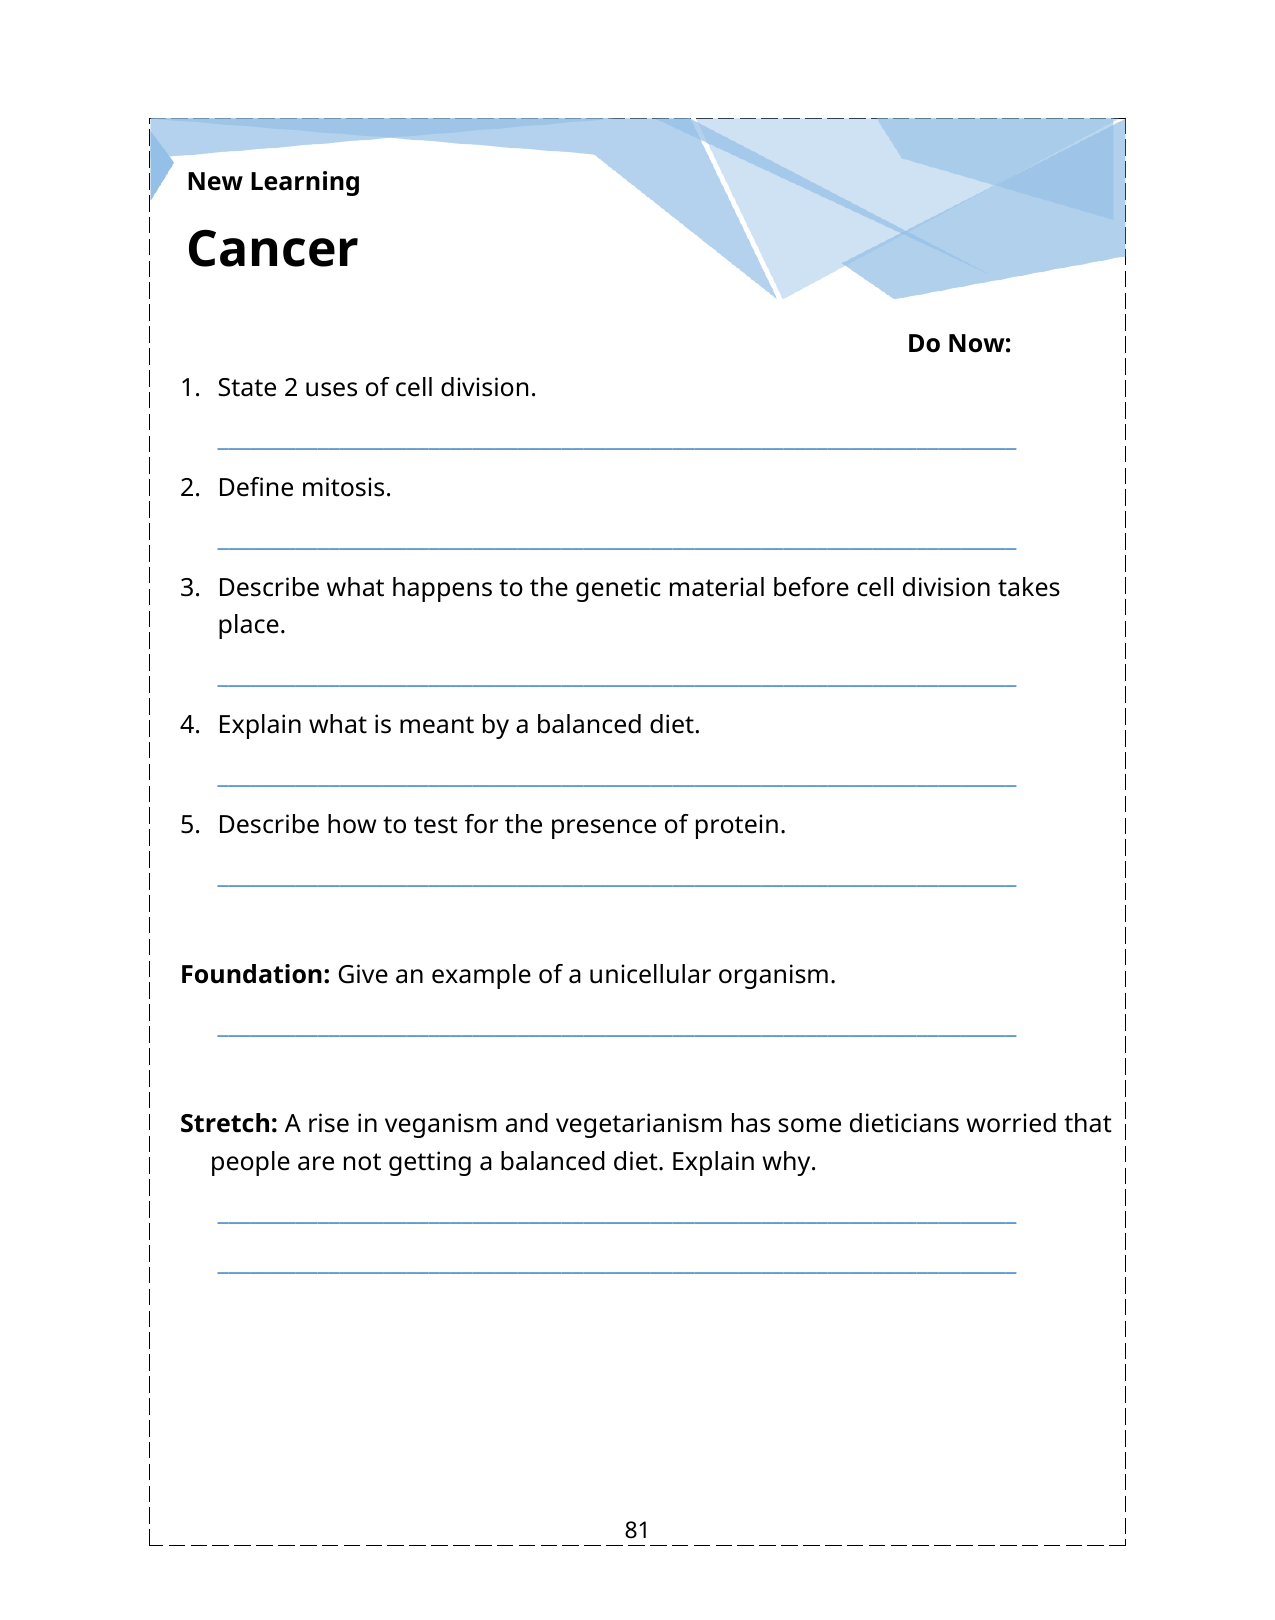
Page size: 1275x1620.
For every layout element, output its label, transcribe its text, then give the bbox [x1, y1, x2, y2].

text ________________________________________________________________________ [210, 420, 1125, 454]
text ________________________________________________________________________ [210, 857, 1125, 891]
text ________________________________________________________________________ [210, 1193, 1125, 1227]
picture [150, 118, 1126, 299]
list Describe what happens to the genetic material before cell division takes place. [180, 570, 1125, 641]
list Define mitosis. [180, 470, 1125, 504]
text Foundation: Give an example of a unicellular organism. [180, 956, 1125, 990]
text ________________________________________________________________________ [210, 1243, 1125, 1277]
list Describe how to test for the presence of protein. [180, 807, 1125, 841]
text ________________________________________________________________________ [210, 520, 1125, 554]
text ________________________________________________________________________ [210, 657, 1125, 691]
text Stretch: A rise in veganism and vegetarianism has some dieticians worried that people are not getting a balanced diet. Explain why. [180, 1106, 1125, 1177]
text ________________________________________________________________________ [210, 1006, 1125, 1040]
list Explain what is meant by a balanced diet. [180, 707, 1125, 741]
text Do Now: [150, 299, 1125, 358]
list State 2 uses of cell division. [180, 370, 1125, 404]
text ________________________________________________________________________ [210, 757, 1125, 791]
